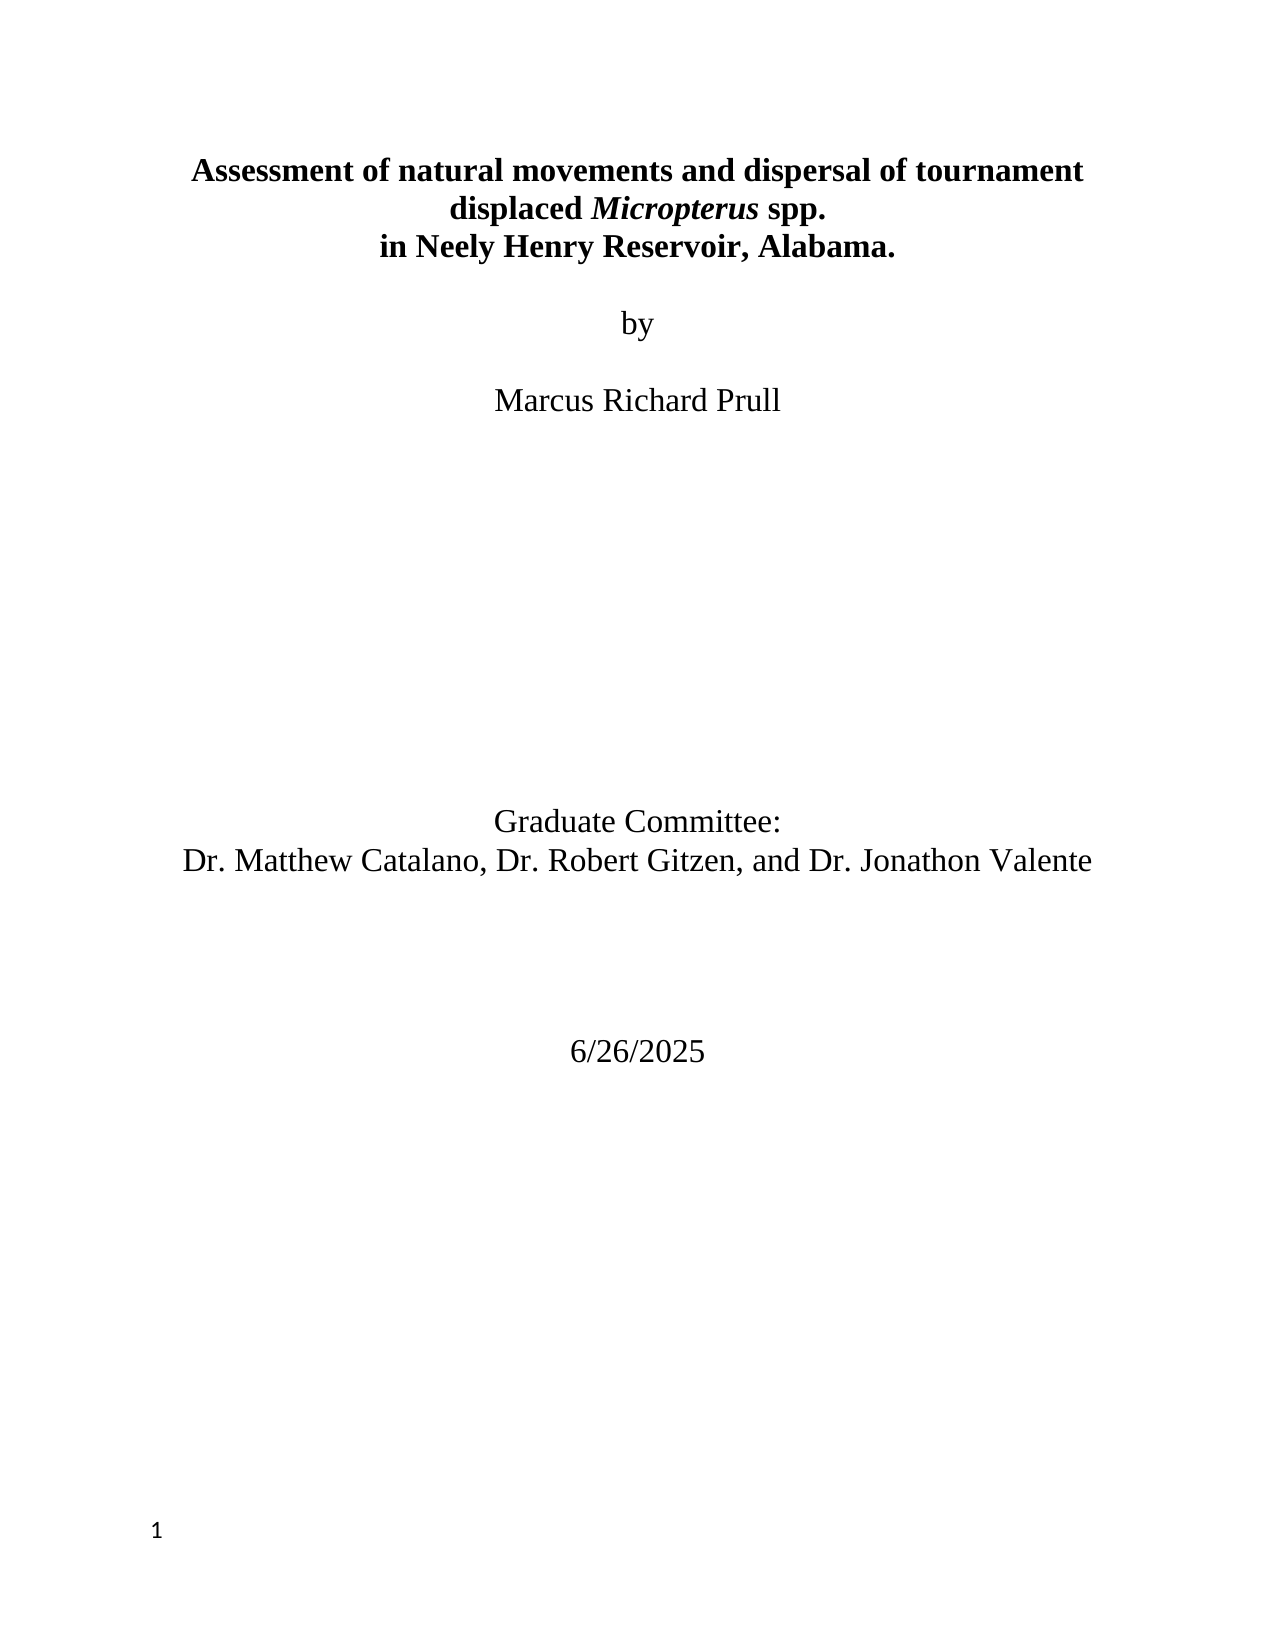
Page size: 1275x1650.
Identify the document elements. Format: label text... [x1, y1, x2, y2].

text in Neely Henry Reservoir, Alabama. [150, 227, 1125, 265]
text Dr. Matthew Catalano, Dr. Robert Gitzen, and Dr. Jonathon Valente [150, 840, 1125, 878]
text by [150, 303, 1125, 342]
text Assessment of natural movements and dispersal of tournament displaced Micropterus spp. [150, 150, 1125, 227]
text 6/26/2025 [150, 1032, 1125, 1070]
text Graduate Committee: [150, 802, 1125, 840]
text Marcus Richard Prull [150, 380, 1125, 418]
